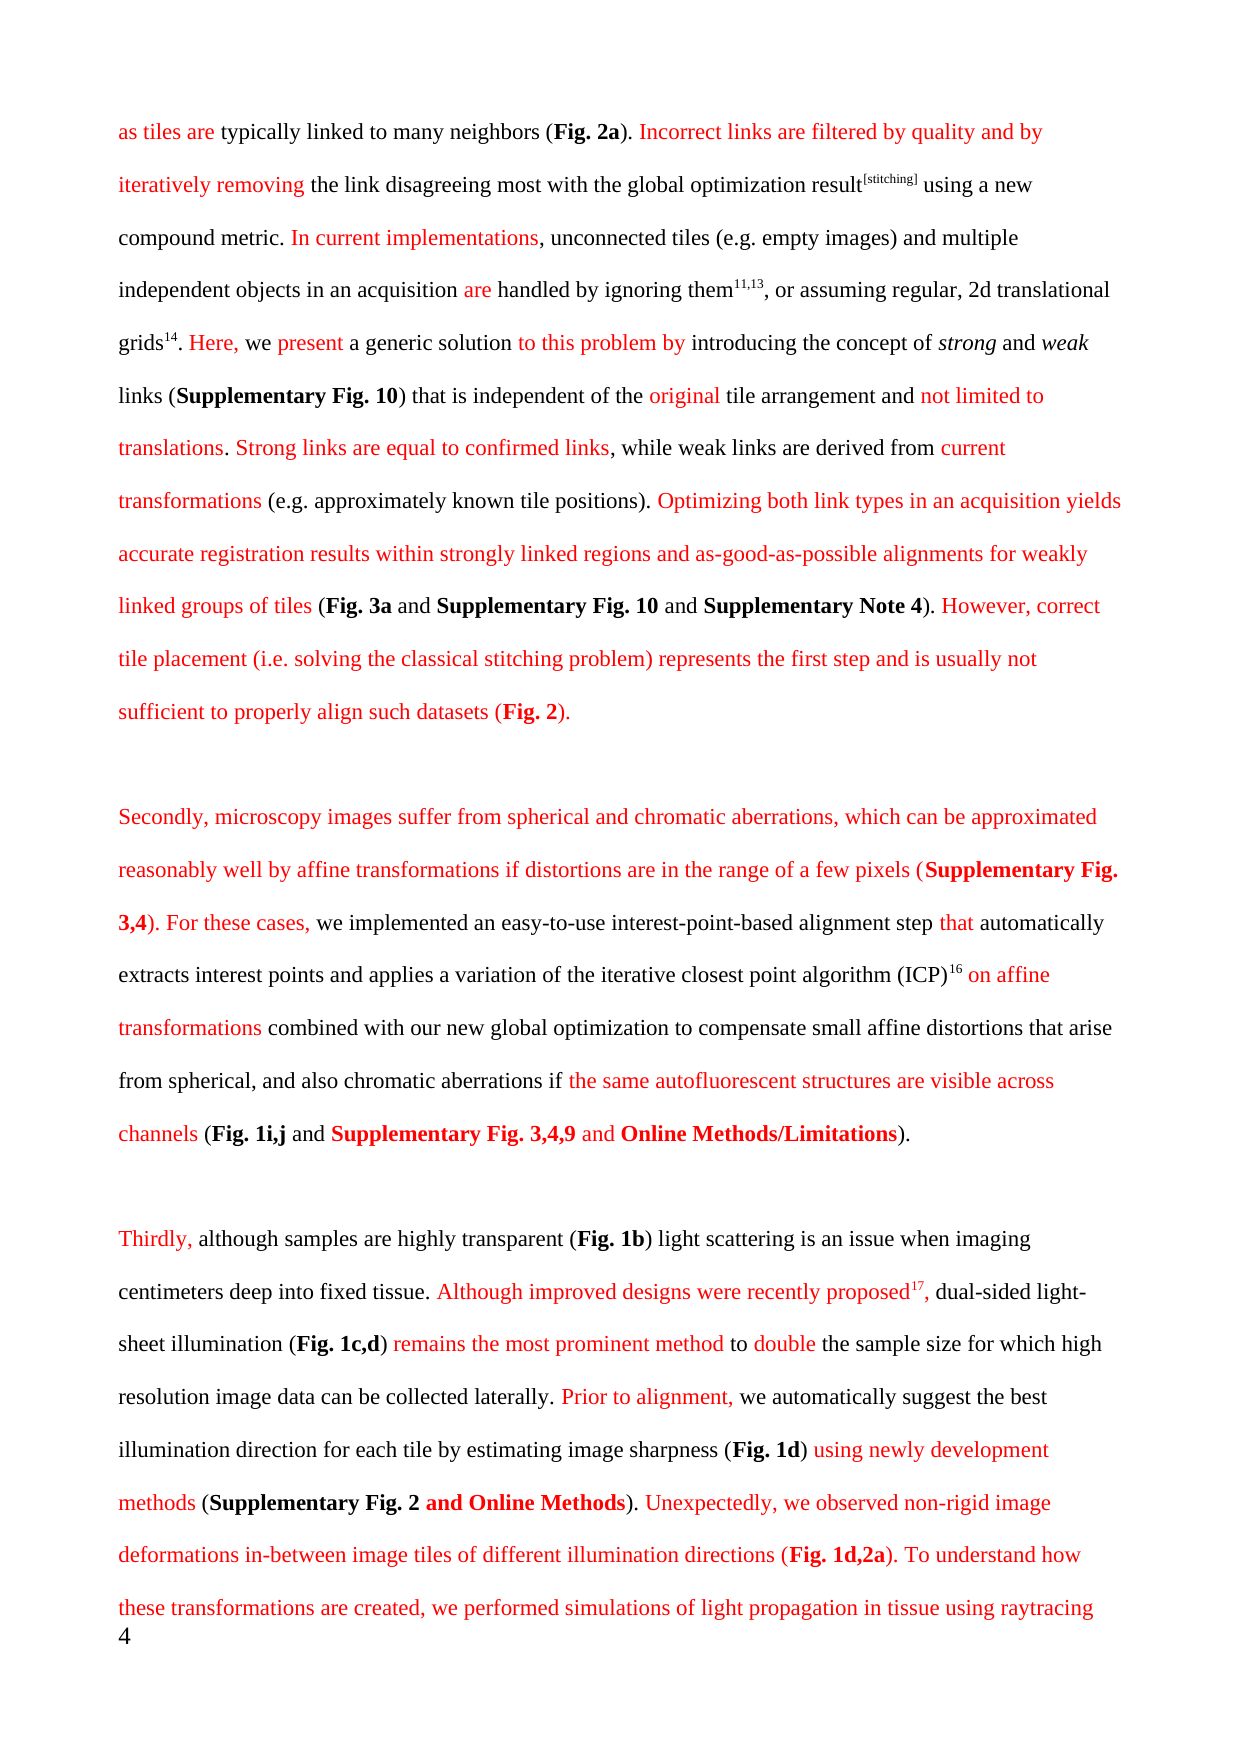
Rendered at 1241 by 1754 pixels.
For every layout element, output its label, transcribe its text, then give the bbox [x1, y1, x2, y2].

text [118, 1225, 1122, 1620]
text Secondly, microscopy images suffer from spherical and chromatic aberrations, which can be approximated reasonably well by affine transformations if distortions are in the range of a few pixels (Supplementary Fig. 3,4). For these cases, we implemented an easy-to-use interest-point-based alignment step that automatically extracts interest points and applies a variation of the iterative closest point algorithm (ICP)16 on affine transformations combined with our new global optimization to compensate small affine distortions that arise from spherical, and also chromatic aberrations if the same autofluorescent structures are visible across channels (Fig. 1i,j and Supplementary Fig. 3,4,9 and Online Methods/Limitations). [118, 803, 1122, 1146]
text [118, 118, 1122, 724]
